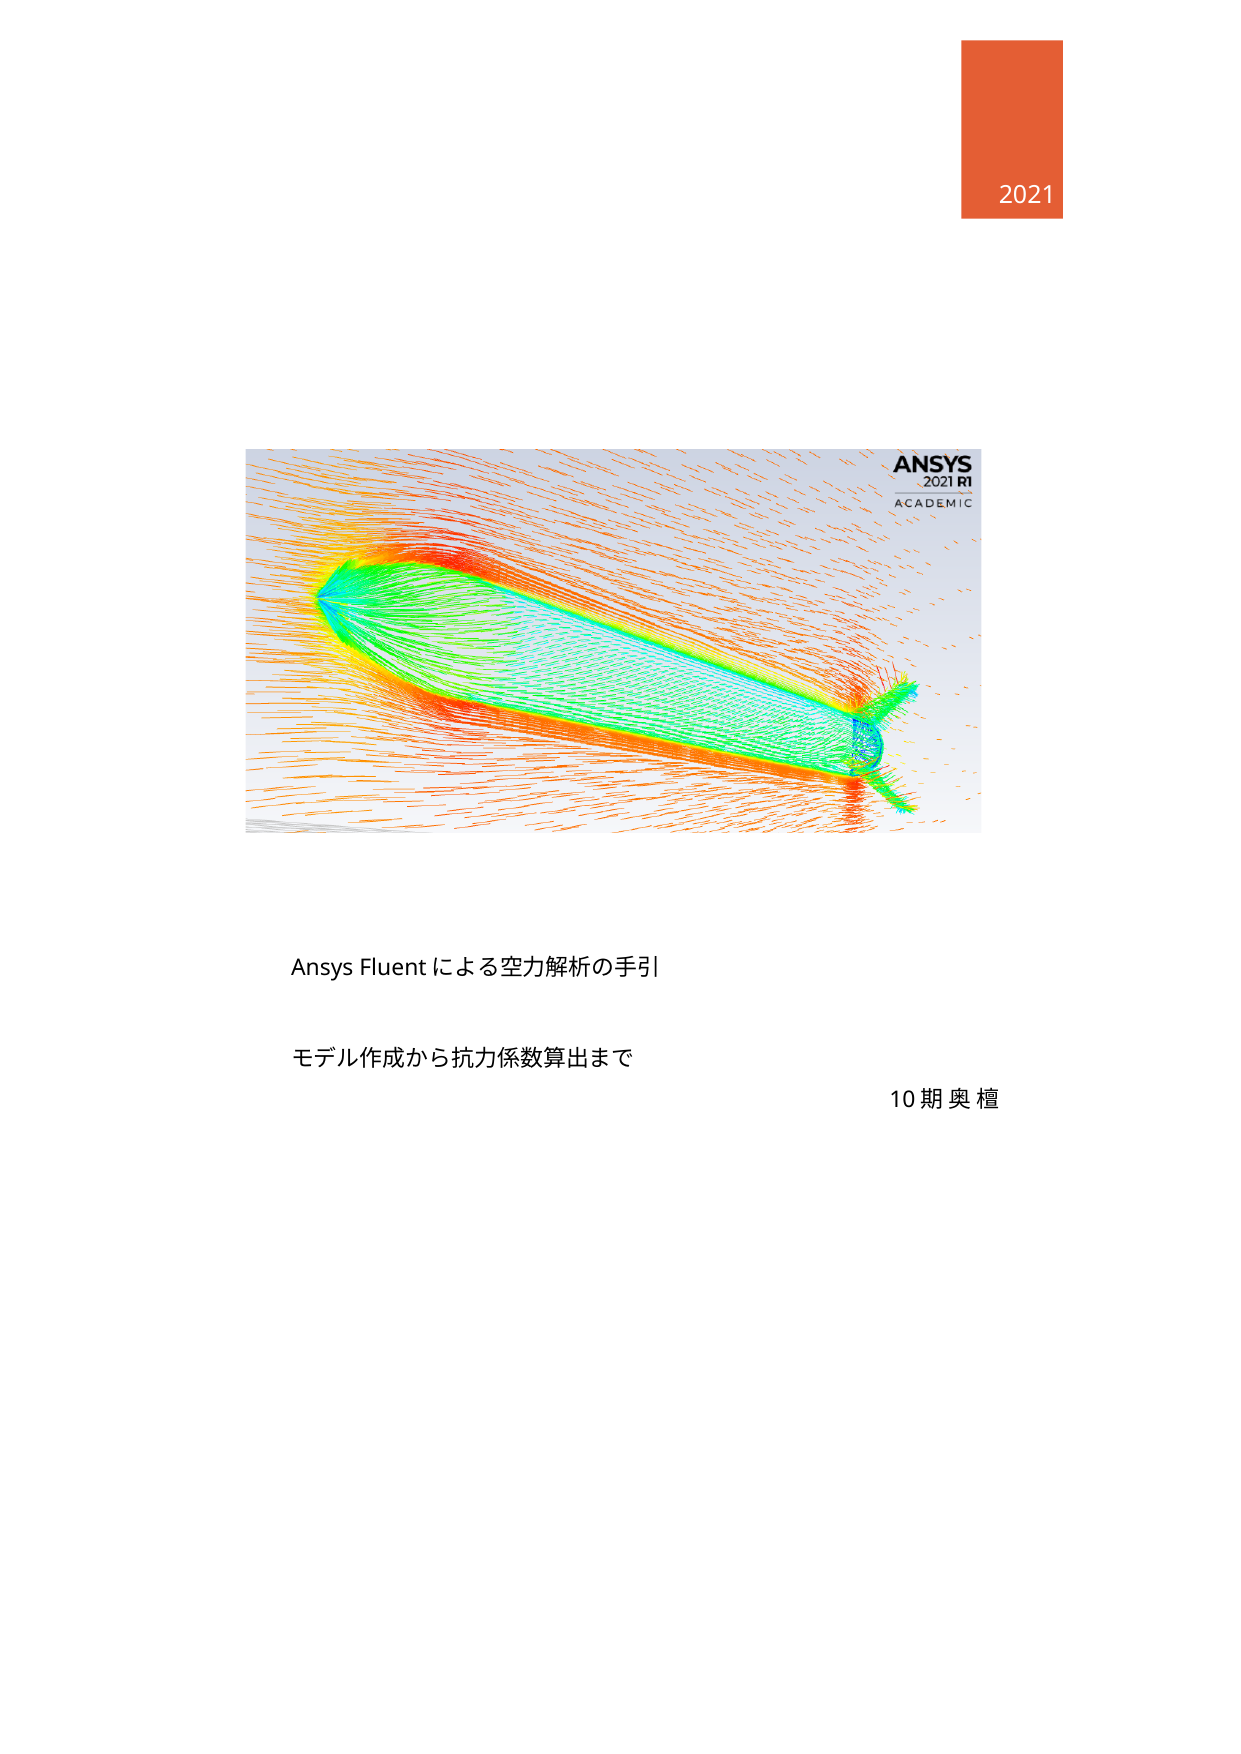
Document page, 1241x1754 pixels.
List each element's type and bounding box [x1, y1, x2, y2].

picture [245, 449, 982, 833]
